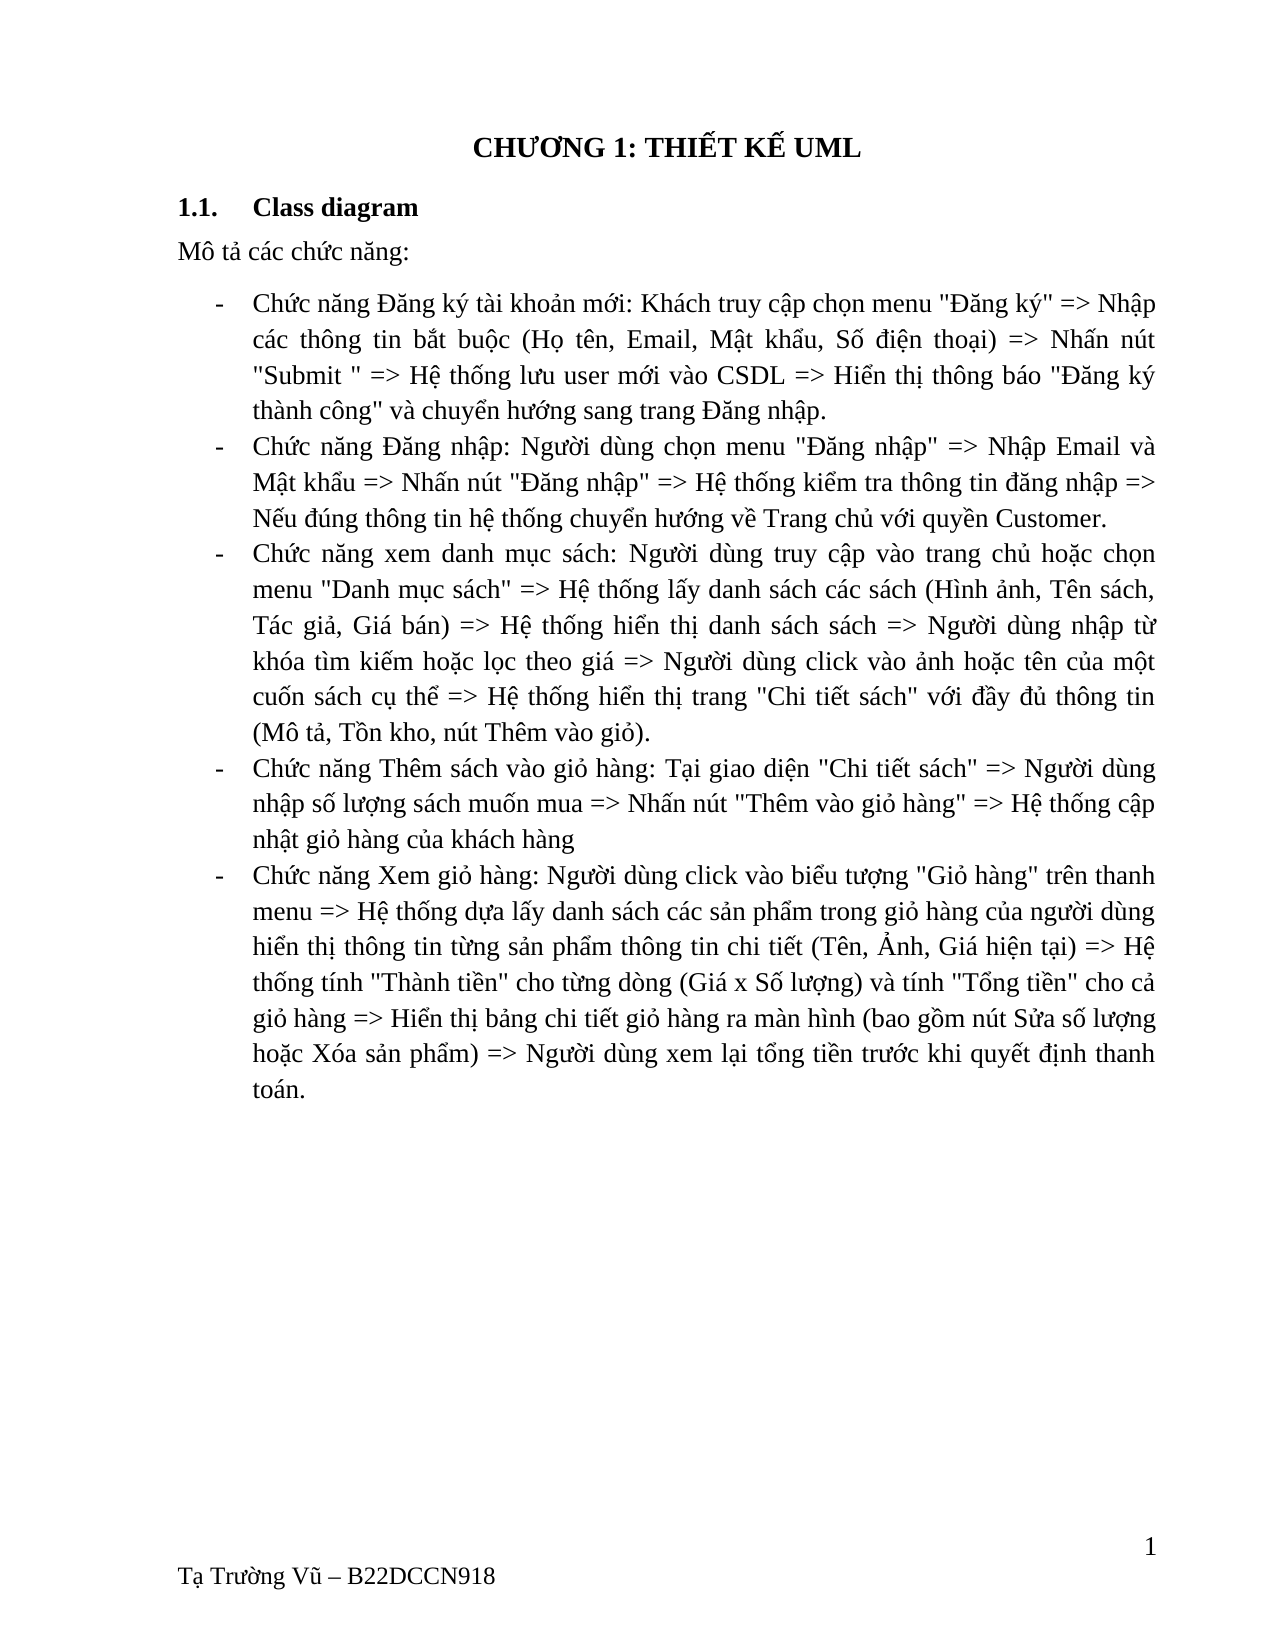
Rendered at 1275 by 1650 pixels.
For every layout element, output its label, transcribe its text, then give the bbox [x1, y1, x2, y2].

text Mô tả các chức năng: [177, 235, 1157, 266]
list Chức năng Đăng nhập: Người dùng chọn menu "Đăng nhập" => Nhập Email và Mật khẩu => Nhấn nút "Đăng nhập" => Hệ thống kiểm tra thông tin đăng nhập => Nếu đúng thông tin hệ thống chuyển hướng về Trang chủ với quyền Customer. [215, 430, 1157, 533]
list Chức năng Đăng ký tài khoản mới: Khách truy cập chọn menu "Đăng ký" => Nhập các thông tin bắt buộc (Họ tên, Email, Mật khẩu, Số điện thoại) => Nhấn nút "Submit " => Hệ thống lưu user mới vào CSDL => Hiển thị thông báo "Đăng ký thành công" và chuyển hướng sang trang Đăng nhập. [215, 287, 1157, 426]
list Chức năng Thêm sách vào giỏ hàng: Tại giao diện "Chi tiết sách" => Người dùng nhập số lượng sách muốn mua => Nhấn nút "Thêm vào giỏ hàng" => Hệ thống cập nhật giỏ hàng của khách hàng [215, 752, 1157, 854]
subtitle CHƯƠNG 1: THIẾT KẾ UML [177, 131, 1157, 164]
subtitle Class diagram [177, 191, 1157, 222]
list Chức năng xem danh mục sách: Người dùng truy cập vào trang chủ hoặc chọn menu "Danh mục sách" => Hệ thống lấy danh sách các sách (Hình ảnh, Tên sách, Tác giả, Giá bán) => Hệ thống hiển thị danh sách sách => Người dùng nhập từ khóa tìm kiếm hoặc lọc theo giá => Người dùng click vào ảnh hoặc tên của một cuốn sách cụ thể => Hệ thống hiển thị trang "Chi tiết sách" với đầy đủ thông tin (Mô tả, Tồn kho, nút Thêm vào giỏ). [215, 537, 1157, 747]
list Chức năng Xem giỏ hàng: Người dùng click vào biểu tượng "Giỏ hàng" trên thanh menu => Hệ thống dựa lấy danh sách các sản phẩm trong giỏ hàng của người dùng hiển thị thông tin từng sản phẩm thông tin chi tiết (Tên, Ảnh, Giá hiện tại) => Hệ thống tính "Thành tiền" cho từng dòng (Giá x Số lượng) và tính "Tổng tiền" cho cả giỏ hàng => Hiển thị bảng chi tiết giỏ hàng ra màn hình (bao gồm nút Sửa số lượng hoặc Xóa sản phẩm) => Người dùng xem lại tổng tiền trước khi quyết định thanh toán. [215, 859, 1157, 1104]
